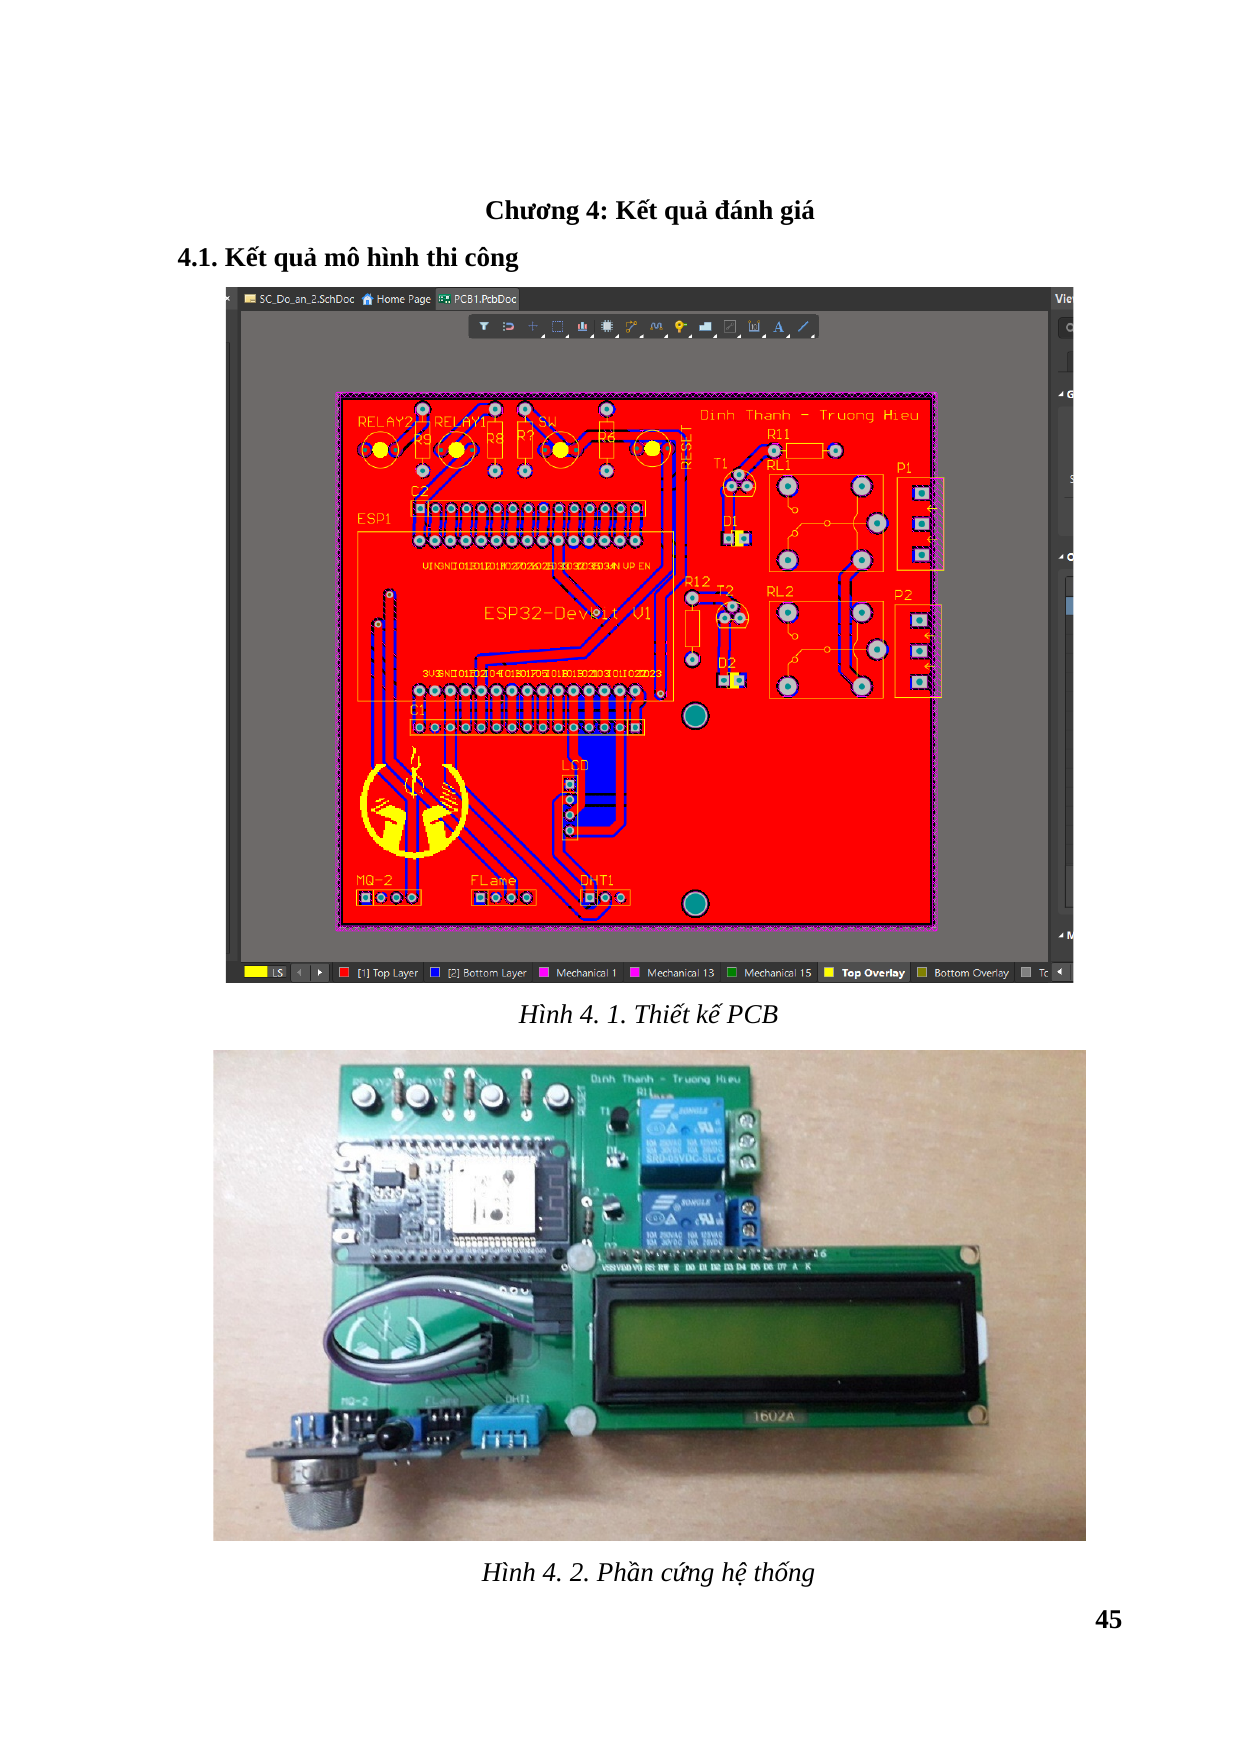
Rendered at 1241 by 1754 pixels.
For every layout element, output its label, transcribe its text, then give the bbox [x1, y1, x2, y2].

subtitle Chương 4: Kết quả đánh giá [177, 194, 1122, 226]
subtitle 4.1. Kết quả mô hình thi công [177, 241, 1122, 272]
picture [225, 287, 1074, 983]
picture [213, 1050, 1086, 1541]
